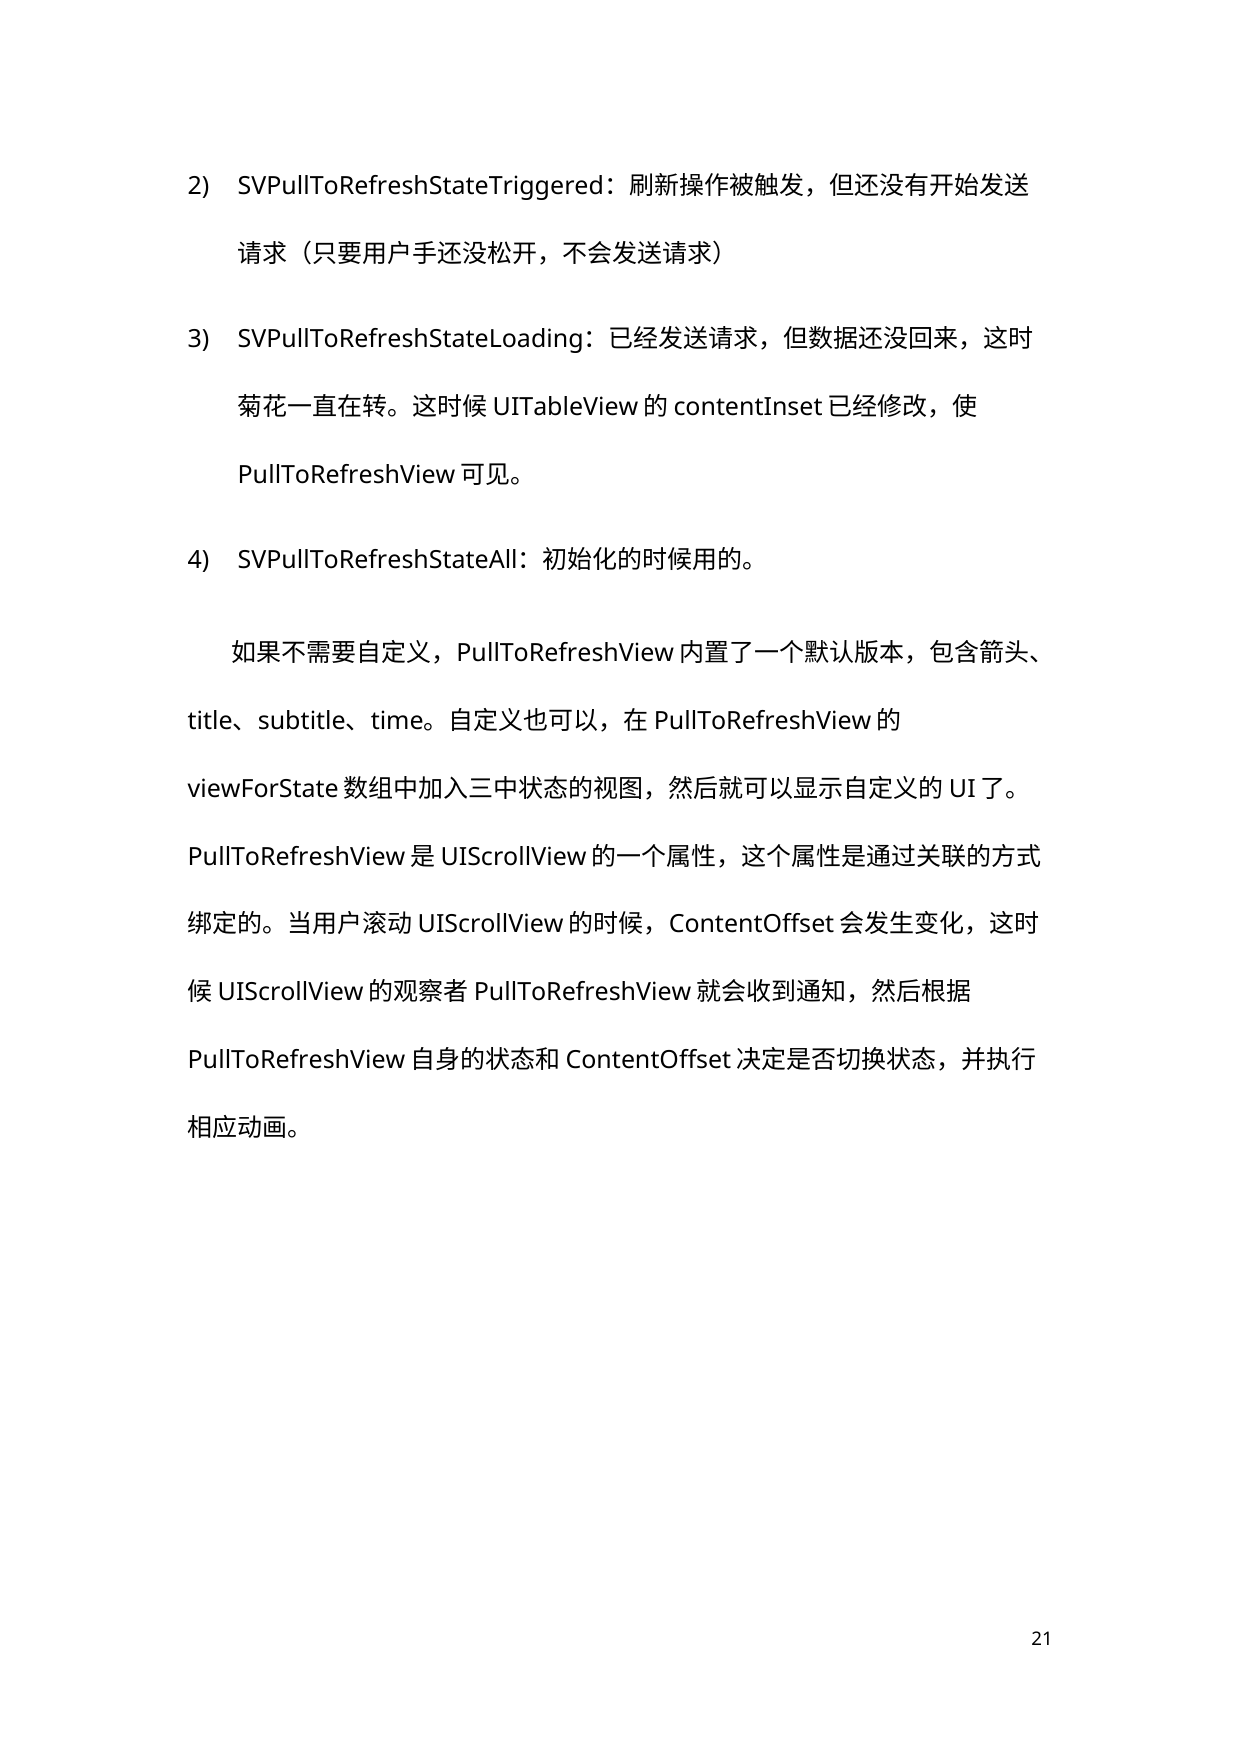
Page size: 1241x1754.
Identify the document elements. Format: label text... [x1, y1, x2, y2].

text 如果不需要自定义，PullToRefreshView内置了一个默认版本，包含箭头、title、subtitle、time。自定义也可以，在PullToRefreshView的viewForState数组中加入三中状态的视图，然后就可以显示自定义的UI了。PullToRefreshView是UIScrollView的一个属性，这个属性是通过关联的方式绑定的。当用户滚动UIScrollView的时候，ContentOffset会发生变化，这时候UIScrollView的观察者PullToRefreshView就会收到通知，然后根据PullToRefreshView自身的状态和ContentOffset决定是否切换状态，并执行相应动画。 [187, 616, 1053, 1160]
list SVPullToRefreshStateTriggered：刷新操作被触发，但还没有开始发送请求（只要用户手还没松开，不会发送请求） [187, 150, 1053, 286]
list SVPullToRefreshStateAll：初始化的时候用的。 [187, 523, 1053, 591]
list SVPullToRefreshStateLoading：已经发送请求，但数据还没回来，这时菊花一直在转。这时候UITableView的contentInset已经修改，使PullToRefreshView可见。 [187, 303, 1053, 507]
